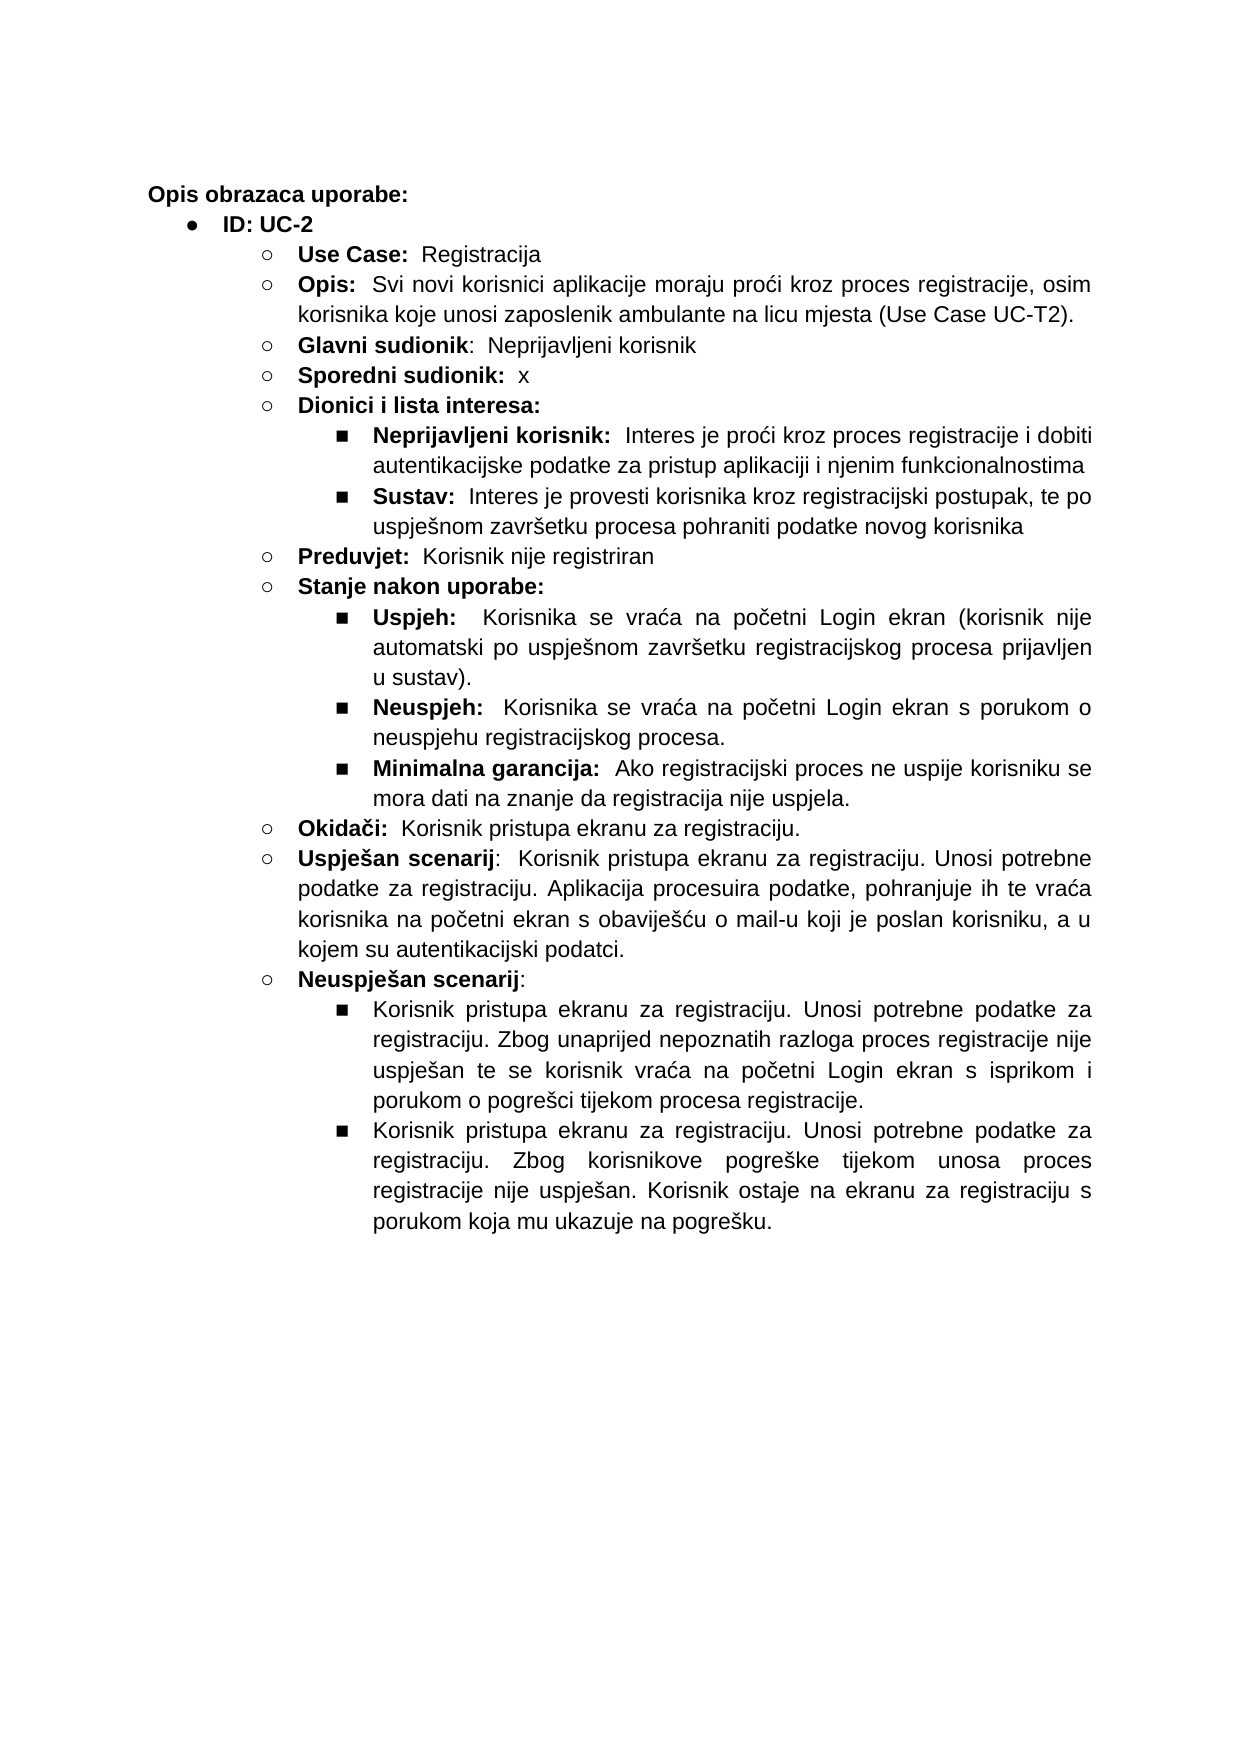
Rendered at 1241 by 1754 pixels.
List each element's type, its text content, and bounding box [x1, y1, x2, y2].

text Opis obrazaca uporabe: [148, 181, 1093, 207]
list ID: UC-2 [185, 211, 1093, 237]
list Opis: Svi novi korisnici aplikacije moraju proći kroz proces registracije, osim korisnika koje unosi zaposlenik ambulante na licu mjesta (Use Case UC-T2). [260, 271, 1093, 328]
list Glavni sudionik: Neprijavljeni korisnik [260, 332, 1093, 358]
list Korisnik pristupa ekranu za registraciju. Unosi potrebne podatke za registraciju. Zbog unaprijed nepoznatih razloga proces registracije nije uspješan te se korisnik vraća na početni Login ekran s isprikom i porukom o pogrešci tijekom procesa registracije. [335, 996, 1093, 1113]
list Stanje nakon uporabe: [260, 573, 1093, 600]
list Neuspješan scenarij: [260, 966, 1093, 992]
list Neprijavljeni korisnik: Interes je proći kroz proces registracije i dobiti autentikacijske podatke za pristup aplikaciji i njenim funkcionalnostima [335, 422, 1093, 479]
list Uspješan scenarij: Korisnik pristupa ekranu za registraciju. Unosi potrebne podatke za registraciju. Aplikacija procesuira podatke, pohranjuje ih te vraća korisnika na početni ekran s obaviješću o mail-u koji je poslan korisniku, a u kojem su autentikacijski podatci. [260, 845, 1093, 962]
list Minimalna garancija: Ako registracijski proces ne uspije korisniku se mora dati na znanje da registracija nije uspjela. [335, 754, 1093, 811]
list Preduvjet: Korisnik nije registriran [260, 543, 1093, 569]
list Korisnik pristupa ekranu za registraciju. Unosi potrebne podatke za registraciju. Zbog korisnikove pogreške tijekom unosa proces registracije nije uspješan. Korisnik ostaje na ekranu za registraciju s porukom koja mu ukazuje na pogrešku. [335, 1117, 1093, 1234]
list Sporedni sudionik: x [260, 362, 1093, 388]
list Uspjeh: Korisnika se vraća na početni Login ekran (korisnik nije automatski po uspješnom završetku registracijskog procesa prijavljen u sustav). [335, 603, 1093, 690]
list Dionici i lista interesa: [260, 392, 1093, 418]
list Neuspjeh: Korisnika se vraća na početni Login ekran s porukom o neuspjehu registracijskog procesa. [335, 694, 1093, 751]
list Sustav: Interes je provesti korisnika kroz registracijski postupak, te po uspješnom završetku procesa pohraniti podatke novog korisnika [335, 483, 1093, 539]
list Use Case: Registracija [260, 241, 1093, 267]
list Okidači: Korisnik pristupa ekranu za registraciju. [260, 815, 1093, 841]
